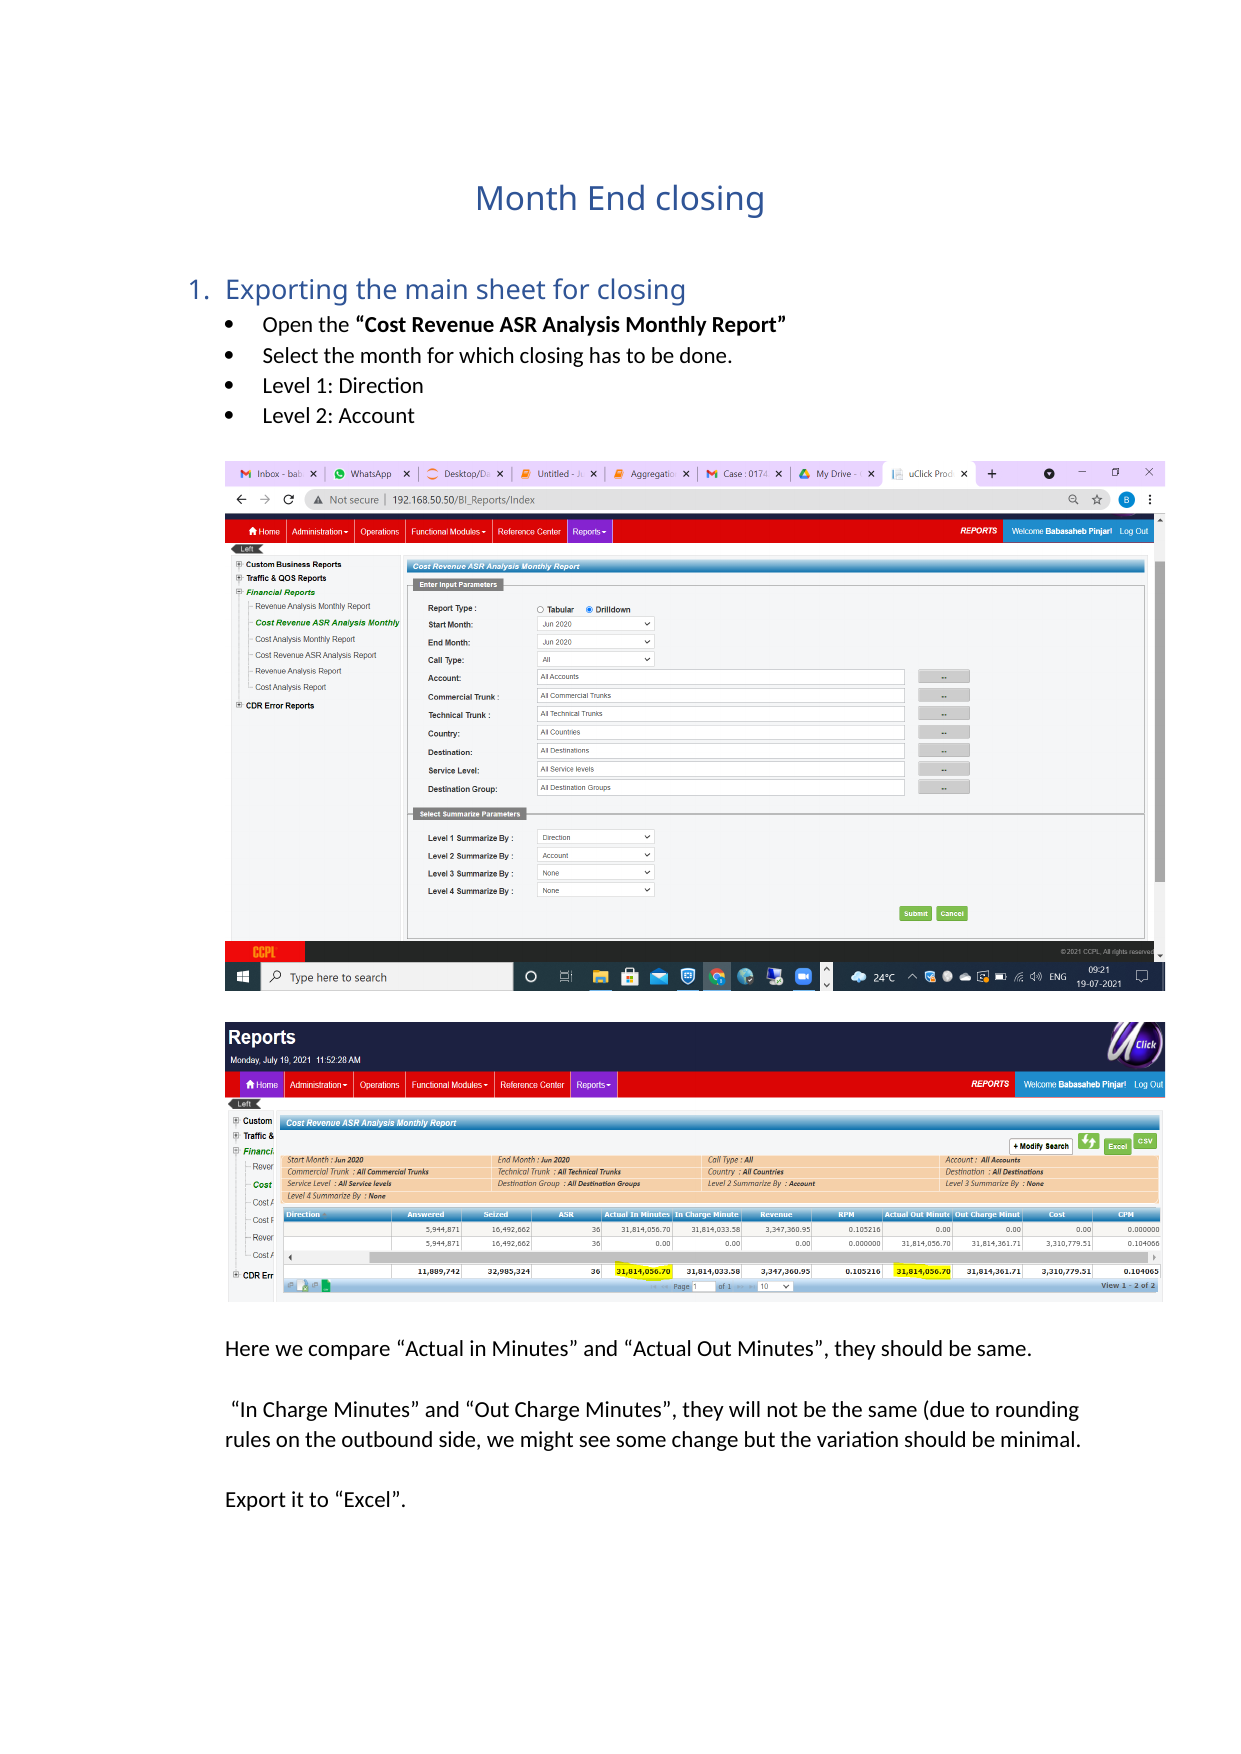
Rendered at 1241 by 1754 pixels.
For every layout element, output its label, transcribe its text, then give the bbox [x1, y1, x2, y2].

list Level 2: Account [225, 401, 1090, 429]
list Select the month for which closing has to be done. [225, 341, 1090, 369]
list Here we compare “Actual in Minutes” and “Actual Out Minutes”, they should be same. [225, 1334, 1090, 1362]
list Export it to “Excel”. [225, 1486, 1090, 1513]
picture [225, 461, 1166, 991]
list “In Charge Minutes” and “Out Charge Minutes”, they will not be the same (due to rounding rules on the outbound side, we might see some change but the variation should be minimal. [225, 1395, 1090, 1453]
subtitle Exporting the main sheet for closing [187, 271, 1090, 308]
list Open the “Cost Revenue ASR Analysis Monthly Report” [225, 311, 1090, 339]
picture [225, 1022, 1166, 1302]
subtitle Month End closing [150, 175, 1090, 220]
list Level 1: Direction [225, 371, 1090, 399]
